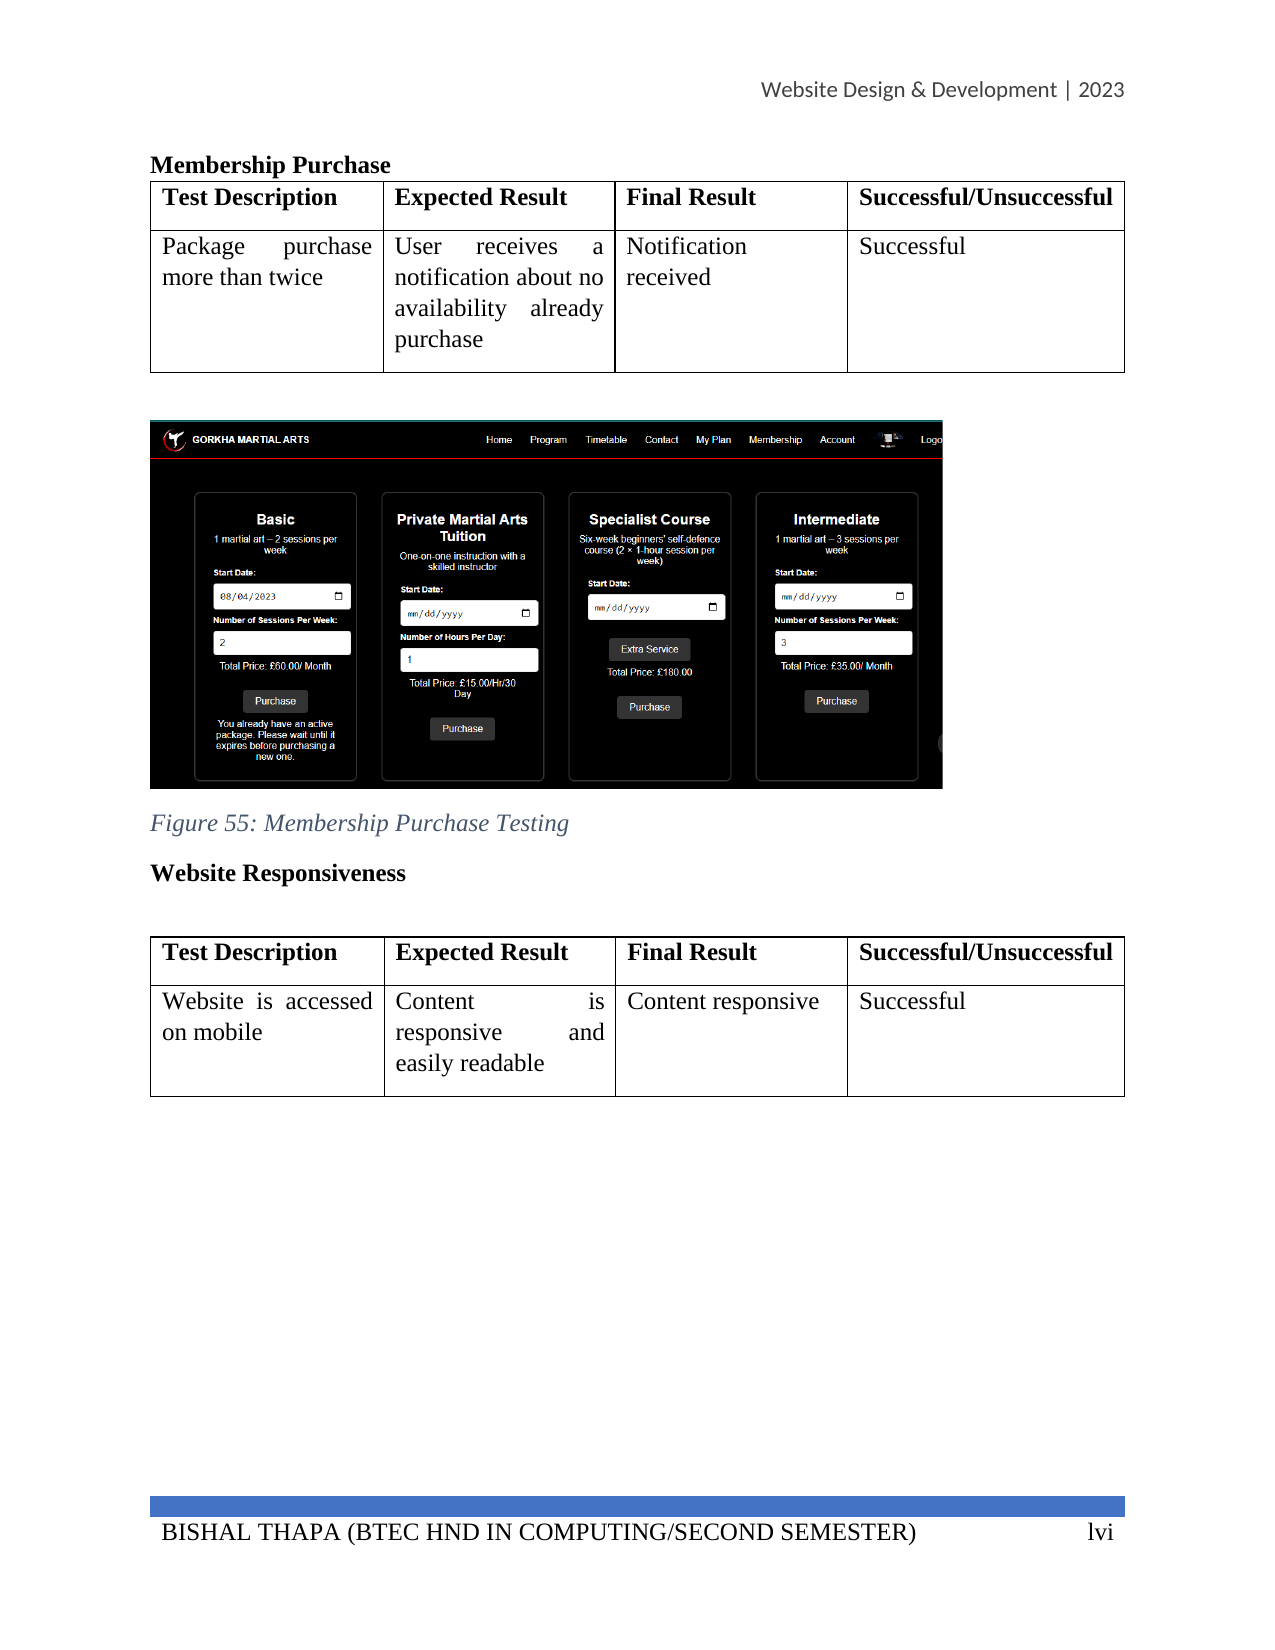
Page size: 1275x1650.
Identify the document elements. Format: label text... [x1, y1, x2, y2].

table_cell Website is accessed on mobile [151, 986, 384, 1096]
table_header Successful/Unsuccessful [848, 182, 1124, 230]
table_header Test Description [151, 938, 384, 985]
table_cell Package purchase more than twice [151, 231, 383, 372]
table_cell Content responsive [616, 986, 847, 1096]
text Figure 55: Membership Purchase Testing [150, 808, 1125, 837]
table_header Successful/Unsuccessful [848, 938, 1124, 985]
picture [150, 420, 943, 789]
table_cell User receives a notification about no availability already purchase [384, 231, 614, 372]
table_header Final Result [616, 182, 847, 230]
table_cell Content is responsive and easily readable [385, 986, 615, 1096]
table_header Test Description [151, 182, 383, 230]
table_header Final Result [616, 938, 847, 985]
table_header Expected Result [385, 938, 615, 985]
subtitle Website Responsiveness [150, 858, 1125, 886]
table_header Expected Result [384, 182, 614, 230]
subtitle Membership Purchase [150, 150, 1125, 179]
table_cell Notification received [616, 231, 847, 372]
table_cell Successful [848, 231, 1124, 372]
table_cell Successful [848, 986, 1124, 1096]
